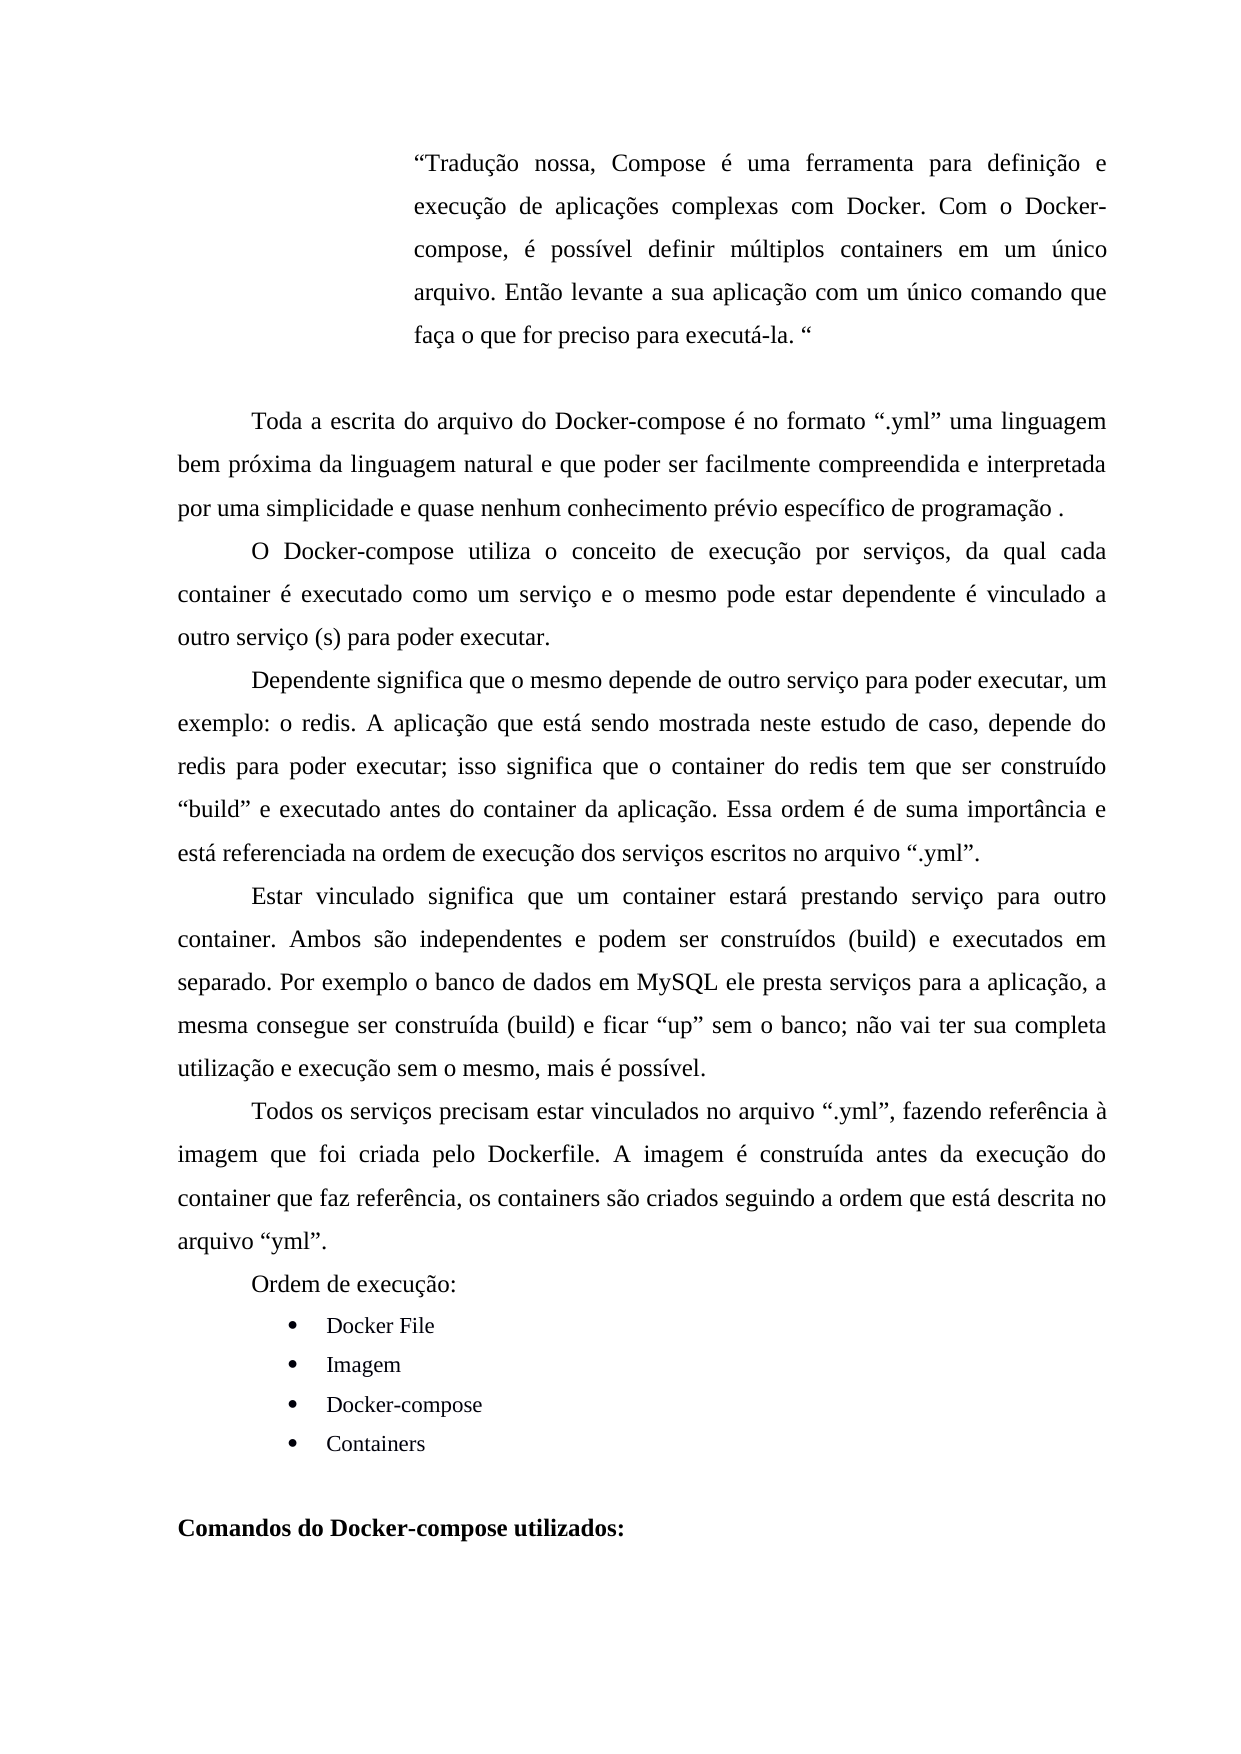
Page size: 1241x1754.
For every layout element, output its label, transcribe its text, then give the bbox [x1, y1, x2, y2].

text Dependente significa que o mesmo depende de outro serviço para poder executar, um exemplo: o redis. A aplicação que está sendo mostrada neste estudo de caso, depende do redis para poder executar; isso significa que o container do redis tem que ser construído “build” e executado antes do container da aplicação. Essa ordem é de suma importância e está referenciada na ordem de execução dos serviços escritos no arquivo “.yml”. [177, 665, 1107, 866]
list Containers [288, 1431, 1107, 1457]
text O Docker-compose utiliza o conceito de execução por serviços, da qual cada container é executado como um serviço e o mesmo pode estar dependente é vinculado a outro serviço (s) para poder executar. [177, 536, 1107, 651]
text “Tradução nossa, Compose é uma ferramenta para definição e execução de aplicações complexas com Docker. Com o Docker-compose, é possível definir múltiplos containers em um único arquivo. Então levante a sua aplicação com um único comando que faça o que for preciso para executá-la. “ [413, 148, 1107, 349]
list Docker File [288, 1312, 1107, 1338]
text Comandos do Docker-compose utilizados: [177, 1513, 1107, 1542]
text Estar vinculado significa que um container estará prestando serviço para outro container. Ambos são independentes e podem ser construídos (build) e executados em separado. Por exemplo o banco de dados em MySQL ele presta serviços para a aplicação, a mesma consegue ser construída (build) e ficar “up” sem o banco; não vai ter sua completa utilização e execução sem o mesmo, mais é possível. [177, 881, 1107, 1082]
text Toda a escrita do arquivo do Docker-compose é no formato “.yml” uma linguagem bem próxima da linguagem natural e que poder ser facilmente compreendida e interpretada por uma simplicidade e quase nenhum conhecimento prévio específico de programação . [177, 406, 1107, 521]
list Docker-compose [288, 1391, 1107, 1417]
list Imagem [288, 1352, 1107, 1378]
text Todos os serviços precisam estar vinculados no arquivo “.yml”, fazendo referência à imagem que foi criada pelo Dockerfile. A imagem é construída antes da execução do container que faz referência, os containers são criados seguindo a ordem que está descrita no arquivo “yml”. [177, 1096, 1107, 1254]
text Ordem de execução: [177, 1269, 1107, 1298]
